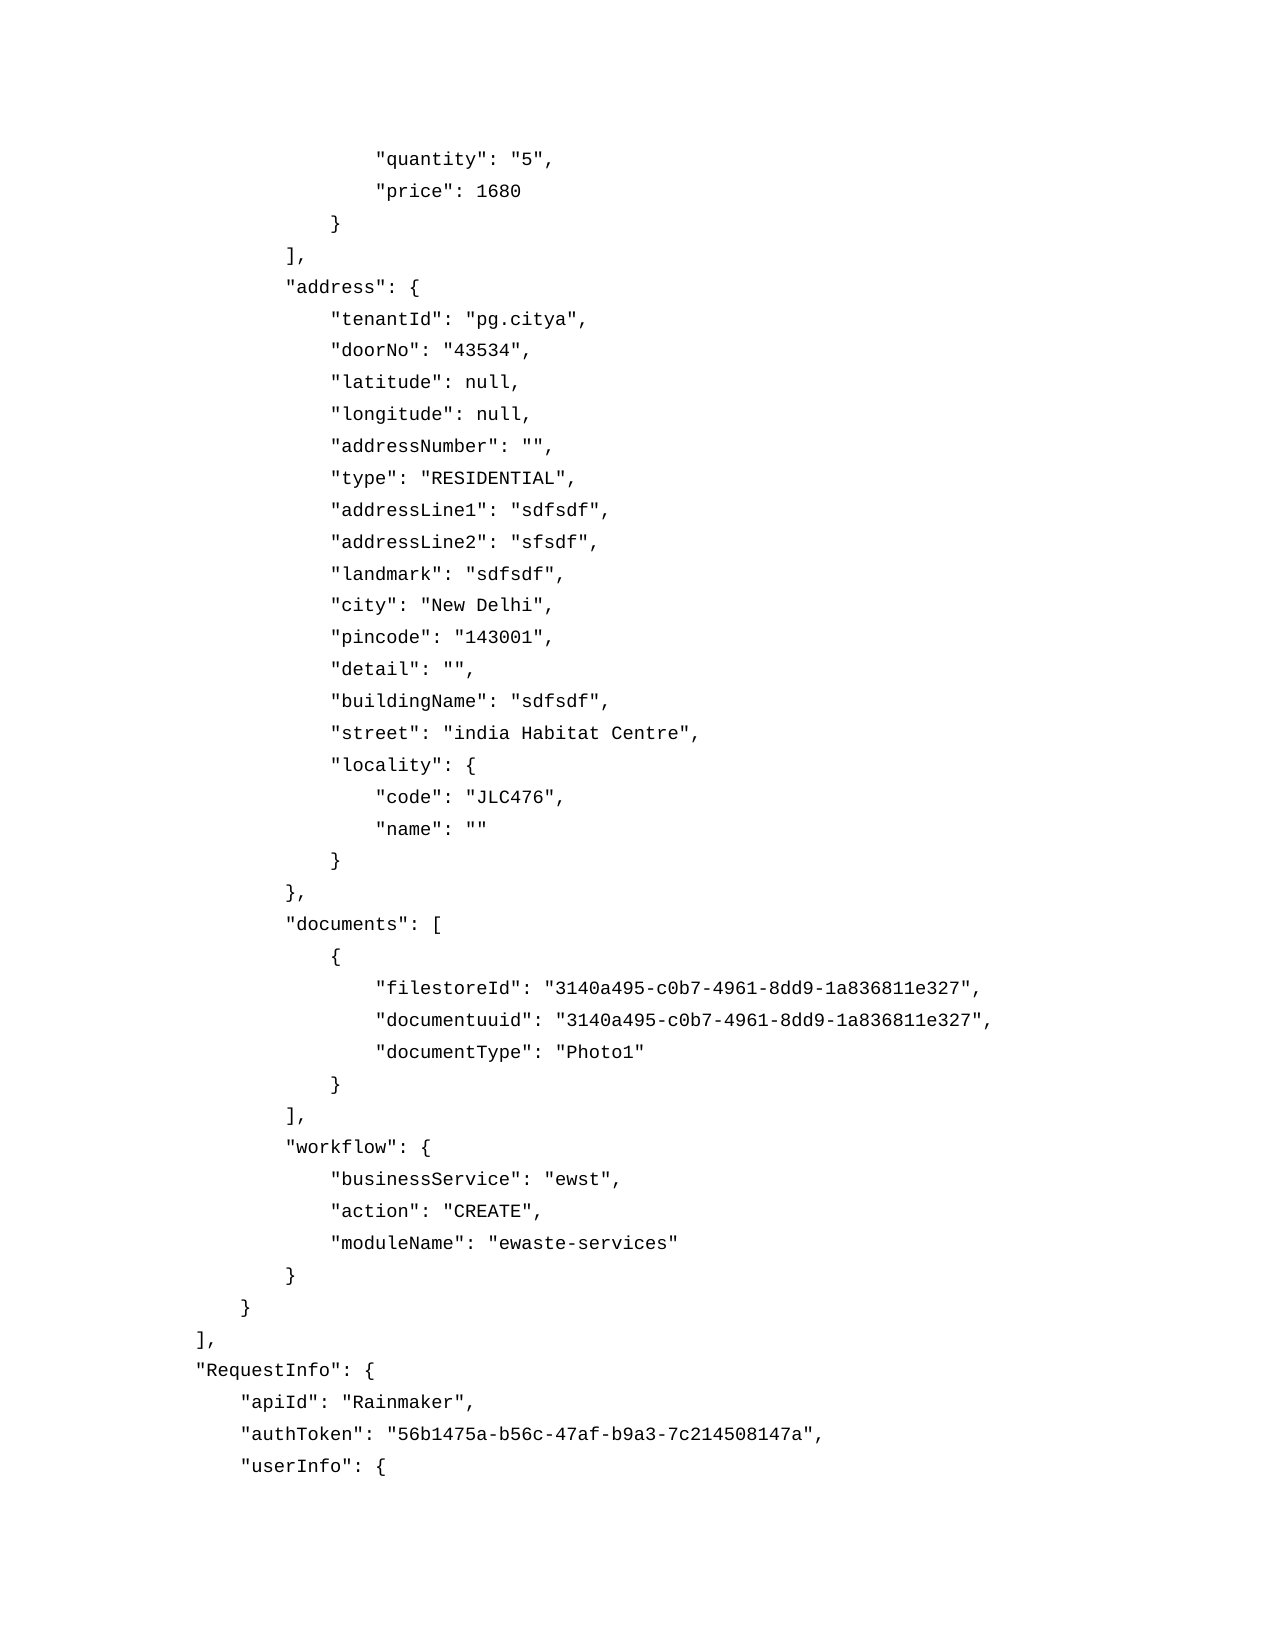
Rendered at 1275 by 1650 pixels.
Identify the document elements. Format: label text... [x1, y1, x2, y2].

text "landmark": "sdfsdf", [150, 564, 1125, 586]
text "buildingName": "sdfsdf", [150, 692, 1125, 713]
text "moduleName": "ewaste-services" [150, 1234, 1125, 1255]
text "address": { [150, 277, 1125, 299]
text } [150, 1074, 1125, 1096]
text "city": "New Delhi", [150, 596, 1125, 617]
text "addressLine2": "sfsdf", [150, 532, 1125, 554]
text "longitude": null, [150, 405, 1125, 426]
text } [150, 1266, 1125, 1287]
text } [150, 851, 1125, 872]
text "latitude": null, [150, 373, 1125, 394]
text "doorNo": "43534", [150, 341, 1125, 362]
text "tenantId": "pg.citya", [150, 309, 1125, 331]
text "name": "" [150, 819, 1125, 841]
text ], [150, 1329, 1125, 1351]
text "businessService": "ewst", [150, 1170, 1125, 1191]
text "type": "RESIDENTIAL", [150, 469, 1125, 490]
text }, [150, 883, 1125, 904]
text "documentType": "Photo1" [150, 1042, 1125, 1064]
text ], [150, 246, 1125, 267]
text "workflow": { [150, 1138, 1125, 1159]
text { [150, 947, 1125, 968]
text ], [150, 1106, 1125, 1127]
text "action": "CREATE", [150, 1202, 1125, 1223]
text "street": "india Habitat Centre", [150, 724, 1125, 745]
text "addressLine1": "sdfsdf", [150, 501, 1125, 522]
text "detail": "", [150, 660, 1125, 681]
text "authToken": "56b1475a-b56c-47af-b9a3-7c214508147a", [150, 1425, 1125, 1446]
text } [150, 214, 1125, 235]
text "userInfo": { [150, 1457, 1125, 1478]
text "code": "JLC476", [150, 787, 1125, 809]
text "apiId": "Rainmaker", [150, 1393, 1125, 1414]
text "quantity": "5", [150, 150, 1125, 171]
text "documentuuid": "3140a495-c0b7-4961-8dd9-1a836811e327", [150, 1011, 1125, 1032]
text "filestoreId": "3140a495-c0b7-4961-8dd9-1a836811e327", [150, 979, 1125, 1000]
text } [150, 1297, 1125, 1319]
text "addressNumber": "", [150, 437, 1125, 458]
text "locality": { [150, 756, 1125, 777]
text "price": 1680 [150, 182, 1125, 203]
text "documents": [ [150, 915, 1125, 936]
text "RequestInfo": { [150, 1361, 1125, 1382]
text "pincode": "143001", [150, 628, 1125, 649]
